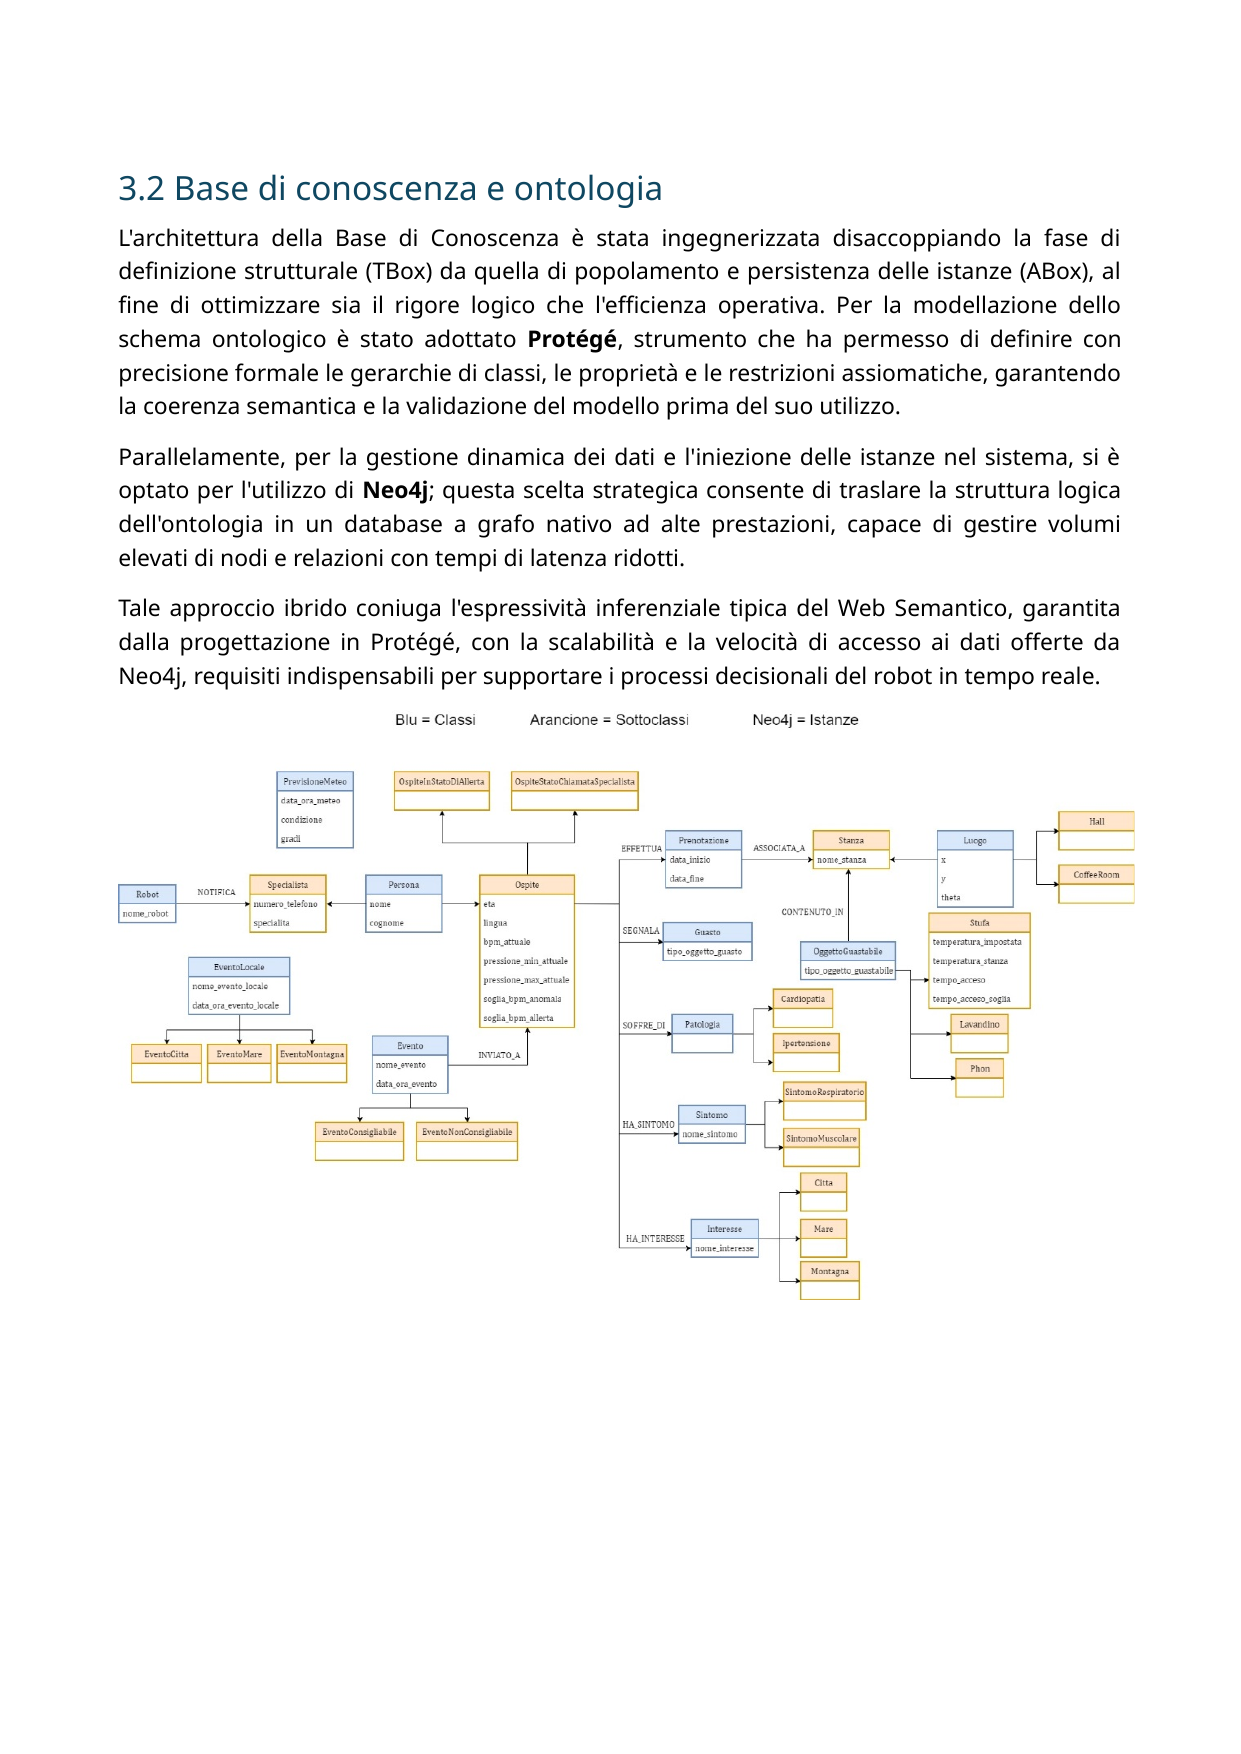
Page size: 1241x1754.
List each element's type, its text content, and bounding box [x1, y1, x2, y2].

text Parallelamente, per la gestione dinamica dei dati e l'iniezione delle istanze nel sistema, si è optato per l'utilizzo di Neo4j; questa scelta strategica consente di traslare la struttura logica dell'ontologia in un database a grafo nativo ad alte prestazioni, capace di gestire volumi elevati di nodi e relazioni con tempi di latenza ridotti. [118, 441, 1122, 573]
subtitle 3.2 Base di conoscenza e ontologia [118, 164, 1122, 210]
text Tale approccio ibrido coniuga l'espressività inferenziale tipica del Web Semantico, garantita dalla progettazione in Protégé, con la scalabilità e la velocità di accesso ai dati offerte da Neo4j, requisiti indispensabili per supportare i processi decisionali del robot in tempo reale. [118, 592, 1122, 691]
picture [118, 710, 1135, 1300]
text L'architettura della Base di Conoscenza è stata ingegnerizzata disaccoppiando la fase di definizione strutturale (TBox) da quella di popolamento e persistenza delle istanze (ABox), al fine di ottimizzare sia il rigore logico che l'efficienza operativa. Per la modellazione dello schema ontologico è stato adottato Protégé, strumento che ha permesso di definire con precisione formale le gerarchie di classi, le proprietà e le restrizioni assiomatiche, garantendo la coerenza semantica e la validazione del modello prima del suo utilizzo. [118, 222, 1122, 422]
